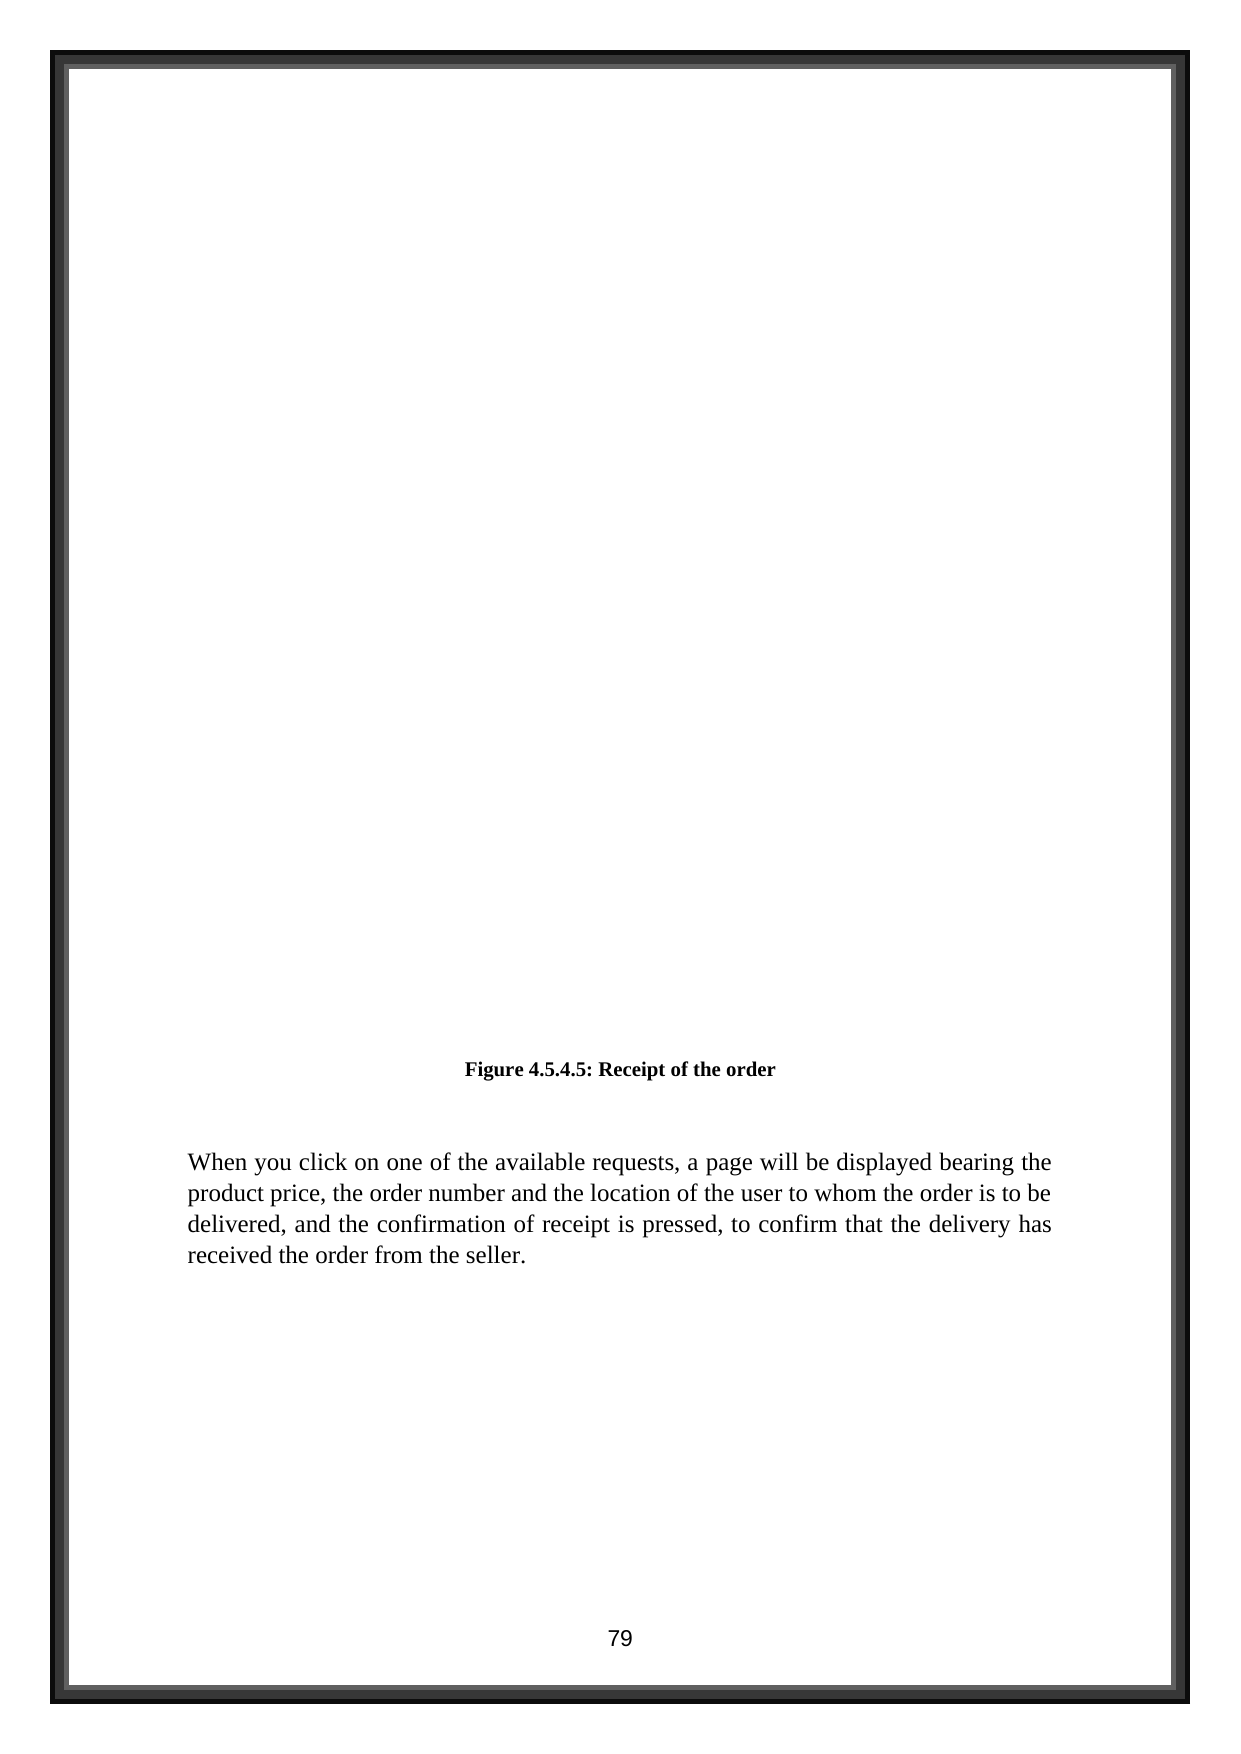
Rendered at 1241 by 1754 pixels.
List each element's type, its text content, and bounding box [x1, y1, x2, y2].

text Figure 4.5.4.5: Receipt of the order [187, 1056, 1053, 1081]
text When you click on one of the available requests, a page will be displayed bearing the product price, the order number and the location of the user to whom the order is to be delivered, and the confirmation of receipt is pressed, to confirm that the delivery has received the order from the seller. [187, 1147, 1053, 1269]
